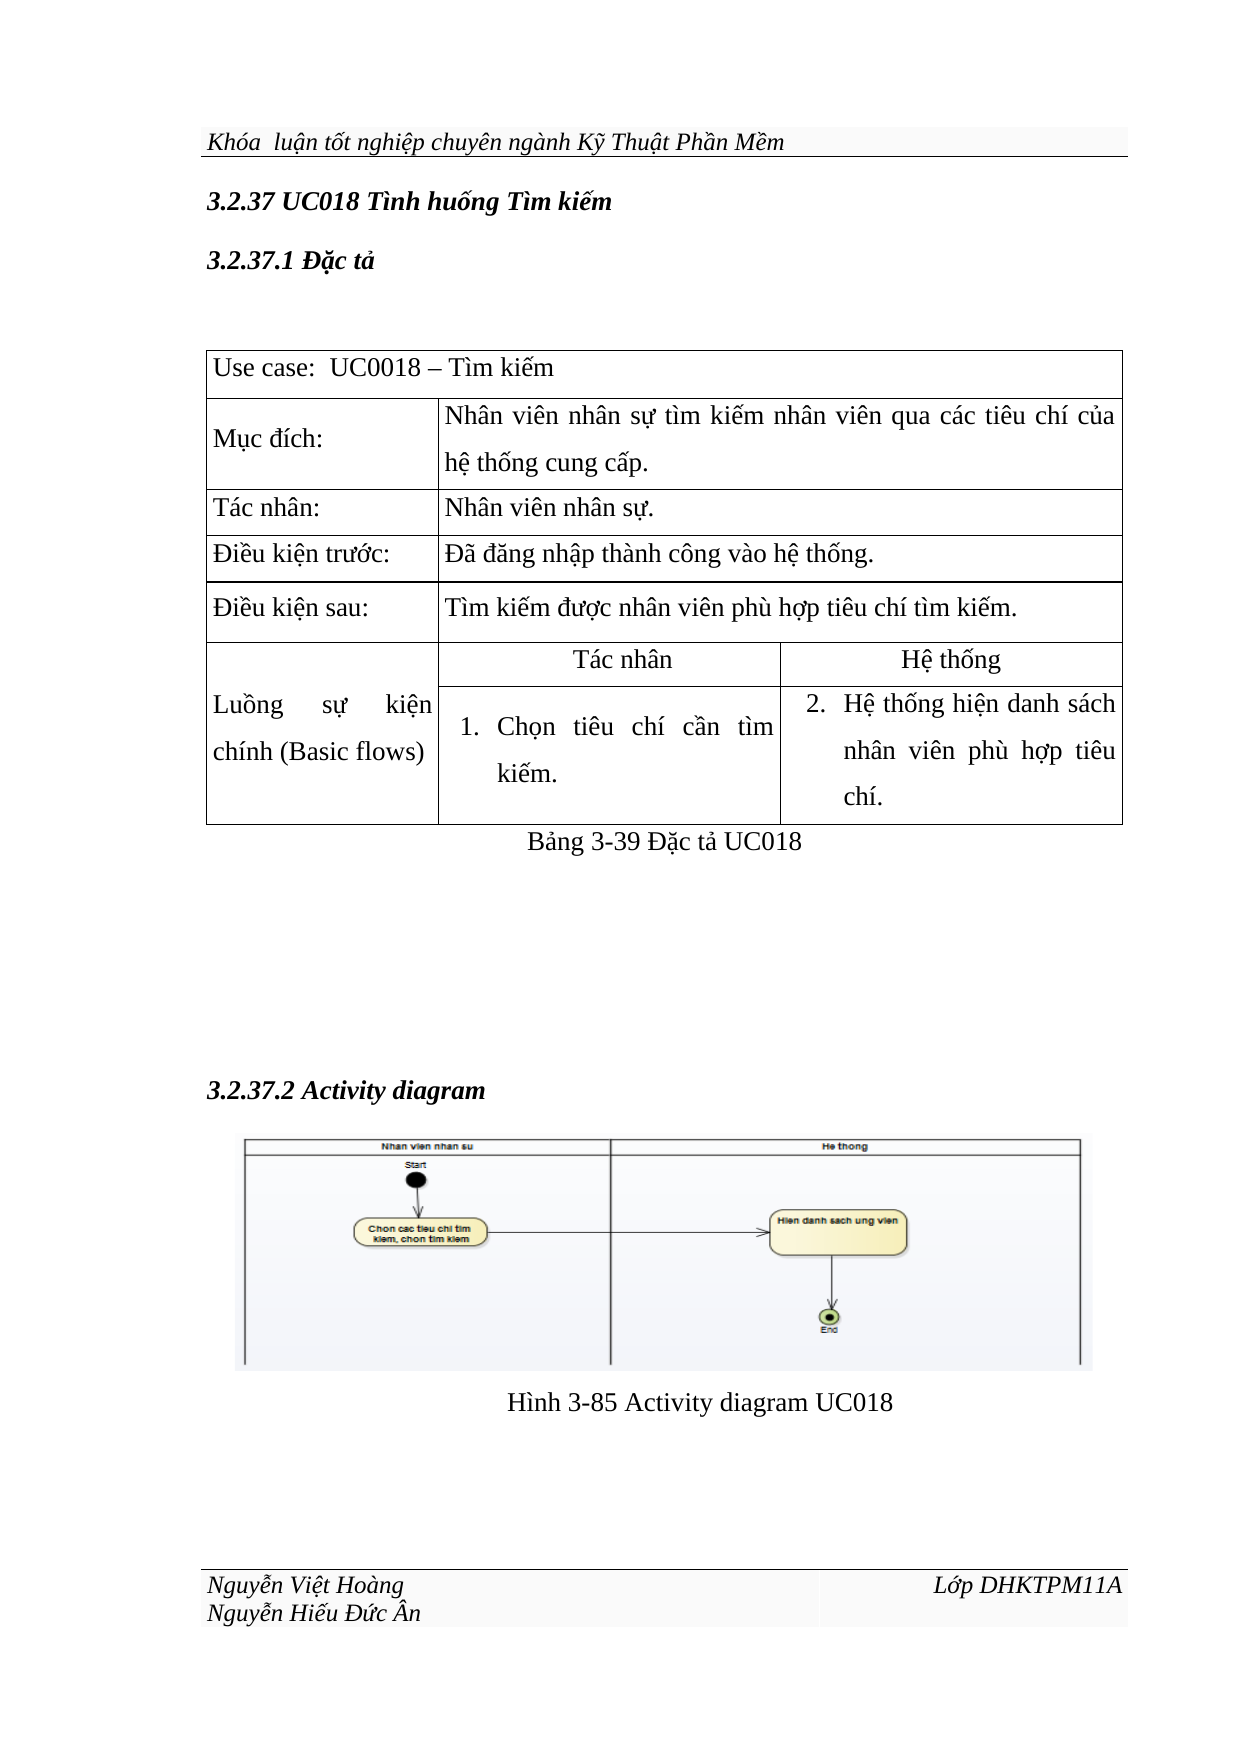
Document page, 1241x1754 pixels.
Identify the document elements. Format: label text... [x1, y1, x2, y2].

table_cell Chọn tiêu chí cần tìm kiếm. [439, 687, 780, 824]
table_cell Tác nhân [439, 643, 780, 686]
table_cell Điều kiện sau: [207, 583, 438, 642]
table_cell Nhân viên nhân sự. [439, 490, 1122, 535]
table_cell Hệ thống hiện danh sách nhân viên phù hợp tiêu chí. [781, 687, 1122, 824]
table_cell Tìm kiếm được nhân viên phù hợp tiêu chí tìm kiếm. [439, 583, 1122, 642]
table_cell Nhân viên nhân sự tìm kiếm nhân viên qua các tiêu chí của hệ thống cung cấp. [439, 399, 1122, 489]
table_cell Mục đích: [207, 399, 438, 489]
table_header Use case: UC0018 – Tìm kiếm [207, 351, 1122, 398]
table_cell Đã đăng nhập thành công vào hệ thống. [439, 536, 1122, 581]
subtitle UC018 Tình huống Tìm kiếm [207, 185, 1122, 216]
table_cell Tác nhân: [207, 490, 438, 535]
subtitle Đặc tả [207, 244, 1122, 276]
table_cell Luồng sự kiện chính (Basic flows) [207, 643, 438, 824]
table_cell Điều kiện trước: [207, 536, 438, 581]
picture [234, 1133, 1093, 1371]
subtitle Activity diagram [207, 1074, 1122, 1105]
table_cell Hệ thống [781, 643, 1122, 686]
